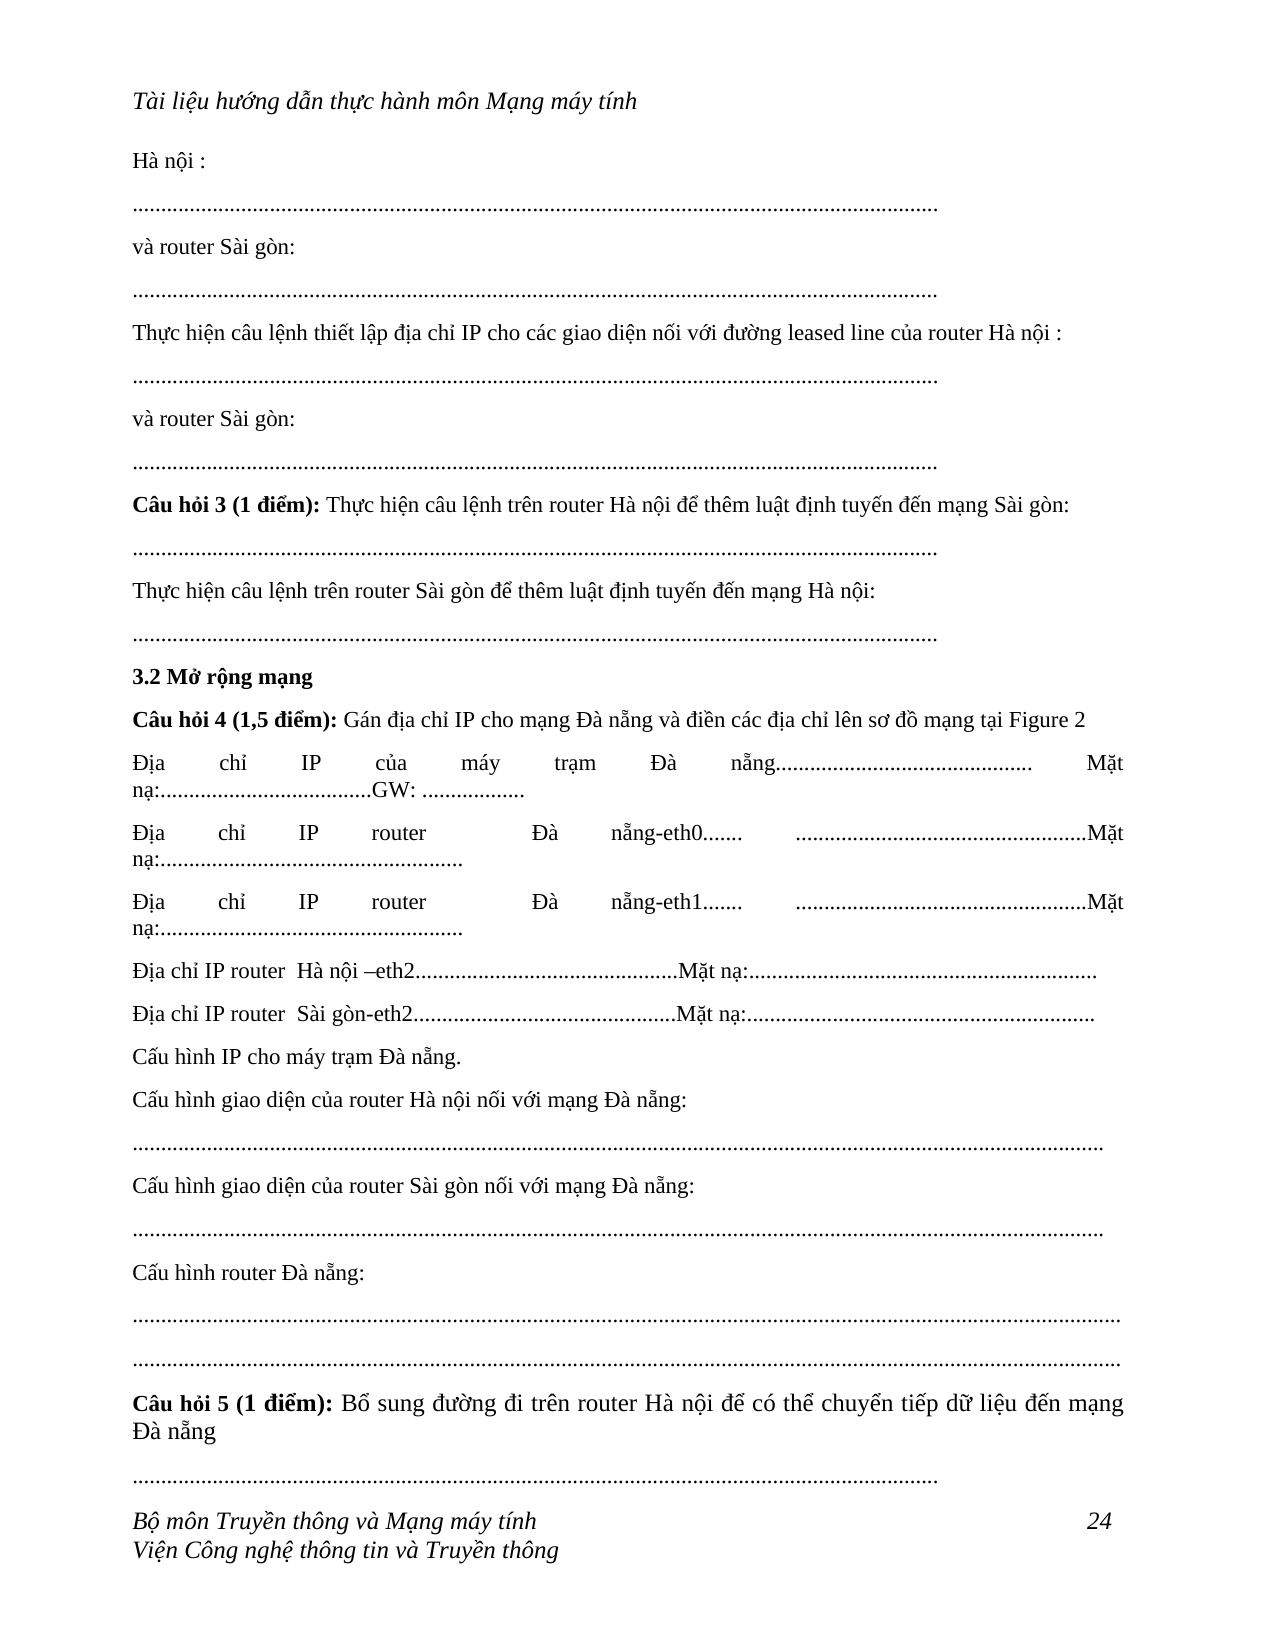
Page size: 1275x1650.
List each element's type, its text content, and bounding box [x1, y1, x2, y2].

text ............................................................................................................................................. [132, 362, 1125, 388]
text .......................................................................................................................................................................... [132, 1129, 1125, 1156]
text và router Sài gòn: [132, 405, 1125, 431]
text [132, 147, 1125, 173]
text ............................................................................................................................................................................. [132, 1344, 1125, 1371]
text ............................................................................................................................................................................. [132, 1302, 1125, 1328]
text Câu hỏi 3 (1 điểm): Thực hiện câu lệnh trên router Hà nội để thêm luật định tuyến đến mạng Sài gòn: [132, 491, 1125, 517]
text Cấu hình router Đà nẵng: [132, 1258, 1125, 1285]
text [132, 1462, 1125, 1488]
text Thực hiện câu lệnh thiết lập địa chỉ IP cho các giao diện nối với đường leased line của router Hà nội : [132, 319, 1125, 345]
text .......................................................................................................................................................................... [132, 1216, 1125, 1242]
text Cấu hình giao diện của router Sài gòn nối với mạng Đà nẵng: [132, 1172, 1125, 1199]
text Địa chỉ IP router Đà nẵng-eth0....... ...................................................Mặt nạ:..................................................... [132, 819, 1125, 871]
text Cấu hình IP cho máy trạm Đà nẵng. [132, 1043, 1125, 1070]
text ............................................................................................................................................. [132, 448, 1125, 474]
text và router Sài gòn: [132, 233, 1125, 259]
text Địa chỉ IP router Hà nội –eth2..............................................Mặt nạ:............................................................. [132, 957, 1125, 984]
text ............................................................................................................................................. [132, 620, 1125, 647]
text Câu hỏi 4 (1,5 điểm): Gán địa chỉ IP cho mạng Đà nẵng và điền các địa chỉ lên sơ đồ mạng tại Figure 2 [132, 706, 1125, 733]
text Địa chỉ IP router Sài gòn-eth2..............................................Mặt nạ:............................................................. [132, 1000, 1125, 1027]
text Địa chỉ IP router Đà nẵng-eth1....... ...................................................Mặt nạ:..................................................... [132, 888, 1125, 941]
text Thực hiện câu lệnh trên router Sài gòn để thêm luật định tuyến đến mạng Hà nội: [132, 577, 1125, 603]
text Cấu hình giao diện của router Hà nội nối với mạng Đà nẵng: [132, 1086, 1125, 1113]
text ............................................................................................................................................. [132, 190, 1125, 216]
text ............................................................................................................................................. [132, 276, 1125, 302]
text Địa chỉ IP của máy trạm Đà nẵng............................................. Mặt nạ:.....................................GW: .................. [132, 749, 1125, 802]
text Câu hỏi 5 (1 điểm): Bổ sung đường đi trên router Hà nội để có thể chuyển tiếp dữ liệu đến mạng Đà nẵng [132, 1388, 1125, 1445]
text ............................................................................................................................................. [132, 534, 1125, 561]
text 3.2 Mở rộng mạng [132, 663, 1125, 689]
